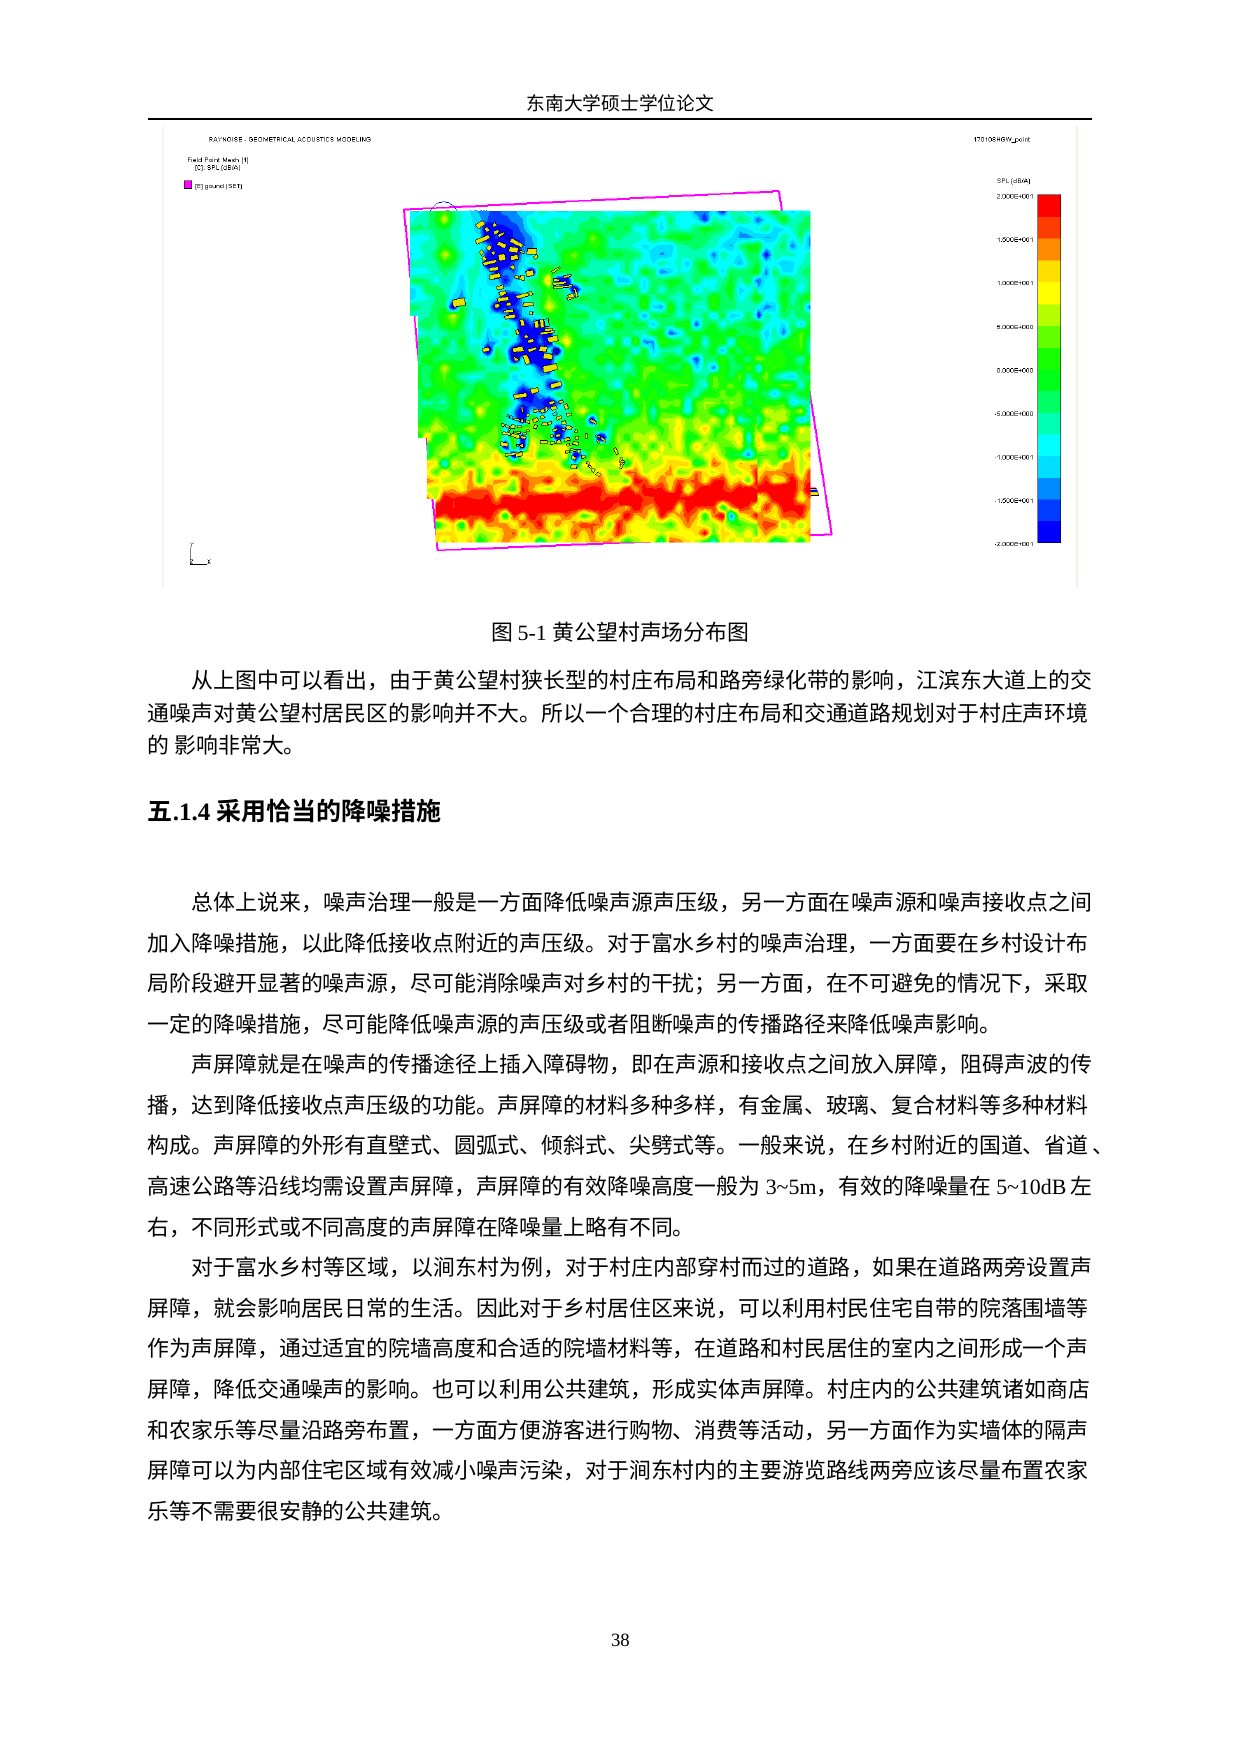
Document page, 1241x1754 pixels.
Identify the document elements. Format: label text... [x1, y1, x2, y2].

text 采用恰当的降噪措施 [148, 777, 1092, 842]
text 图5-1 黄公望村声场分布图 [148, 614, 1092, 647]
picture [162, 126, 1078, 588]
text 对于富水乡村等区域，以涧东村为例，对于村庄内部穿村而过的道路，如果在道路两旁设置声屏障，就会影响居民日常的生活。因此对于乡村居住区来说，可以利用村民住宅自带的院落围墙等作为声屏障，通过适宜的院墙高度和合适的院墙材料等，在道路和村民居住的室内之间形成一个声屏障，降低交通噪声的影响。也可以利用公共建筑，形成实体声屏障。村庄内的公共建筑诸如商店和农家乐等尽量沿路旁布置，一方面方便游客进行购物、消费等活动，另一方面作为实墙体的隔声屏障可以为内部住宅区域有效减小噪声污染，对于涧东村内的主要游览路线两旁应该尽量布置农家乐等不需要很安静的公共建筑。 [148, 1250, 1092, 1526]
text 总体上说来，噪声治理一般是一方面降低噪声源声压级，另一方面在噪声源和噪声接收点之间加入降噪措施，以此降低接收点附近的声压级。对于富水乡村的噪声治理，一方面要在乡村设计布局阶段避开显著的噪声源，尽可能消除噪声对乡村的干扰；另一方面，在不可避免的情况下，采取一定的降噪措施，尽可能降低噪声源的声压级或者阻断噪声的传播路径来降低噪声影响。 [148, 884, 1092, 1039]
text 声屏障就是在噪声的传播途径上插入障碍物，即在声源和接收点之间放入屏障，阻碍声波的传播，达到降低接收点声压级的功能。声屏障的材料多种多样，有金属、玻璃、复合材料等多种材料构成。声屏障的外形有直壁式、圆弧式、倾斜式、尖劈式等。一般来说，在乡村附近的国道、省道、高速公路等沿线均需设置声屏障，声屏障的有效降噪高度一般为3~5m，有效的降噪量在5~10dB左右，不同形式或不同高度的声屏障在降噪量上略有不同。 [148, 1047, 1092, 1242]
text 从上图中可以看出，由于黄公望村狭长型的村庄布局和路旁绿化带的影响，江滨东大道上的交通噪声对黄公望村居民区的影响并不大。所以一个合理的村庄布局和交通道路规划对于村庄声环境的 影响非常大。 [148, 663, 1092, 761]
